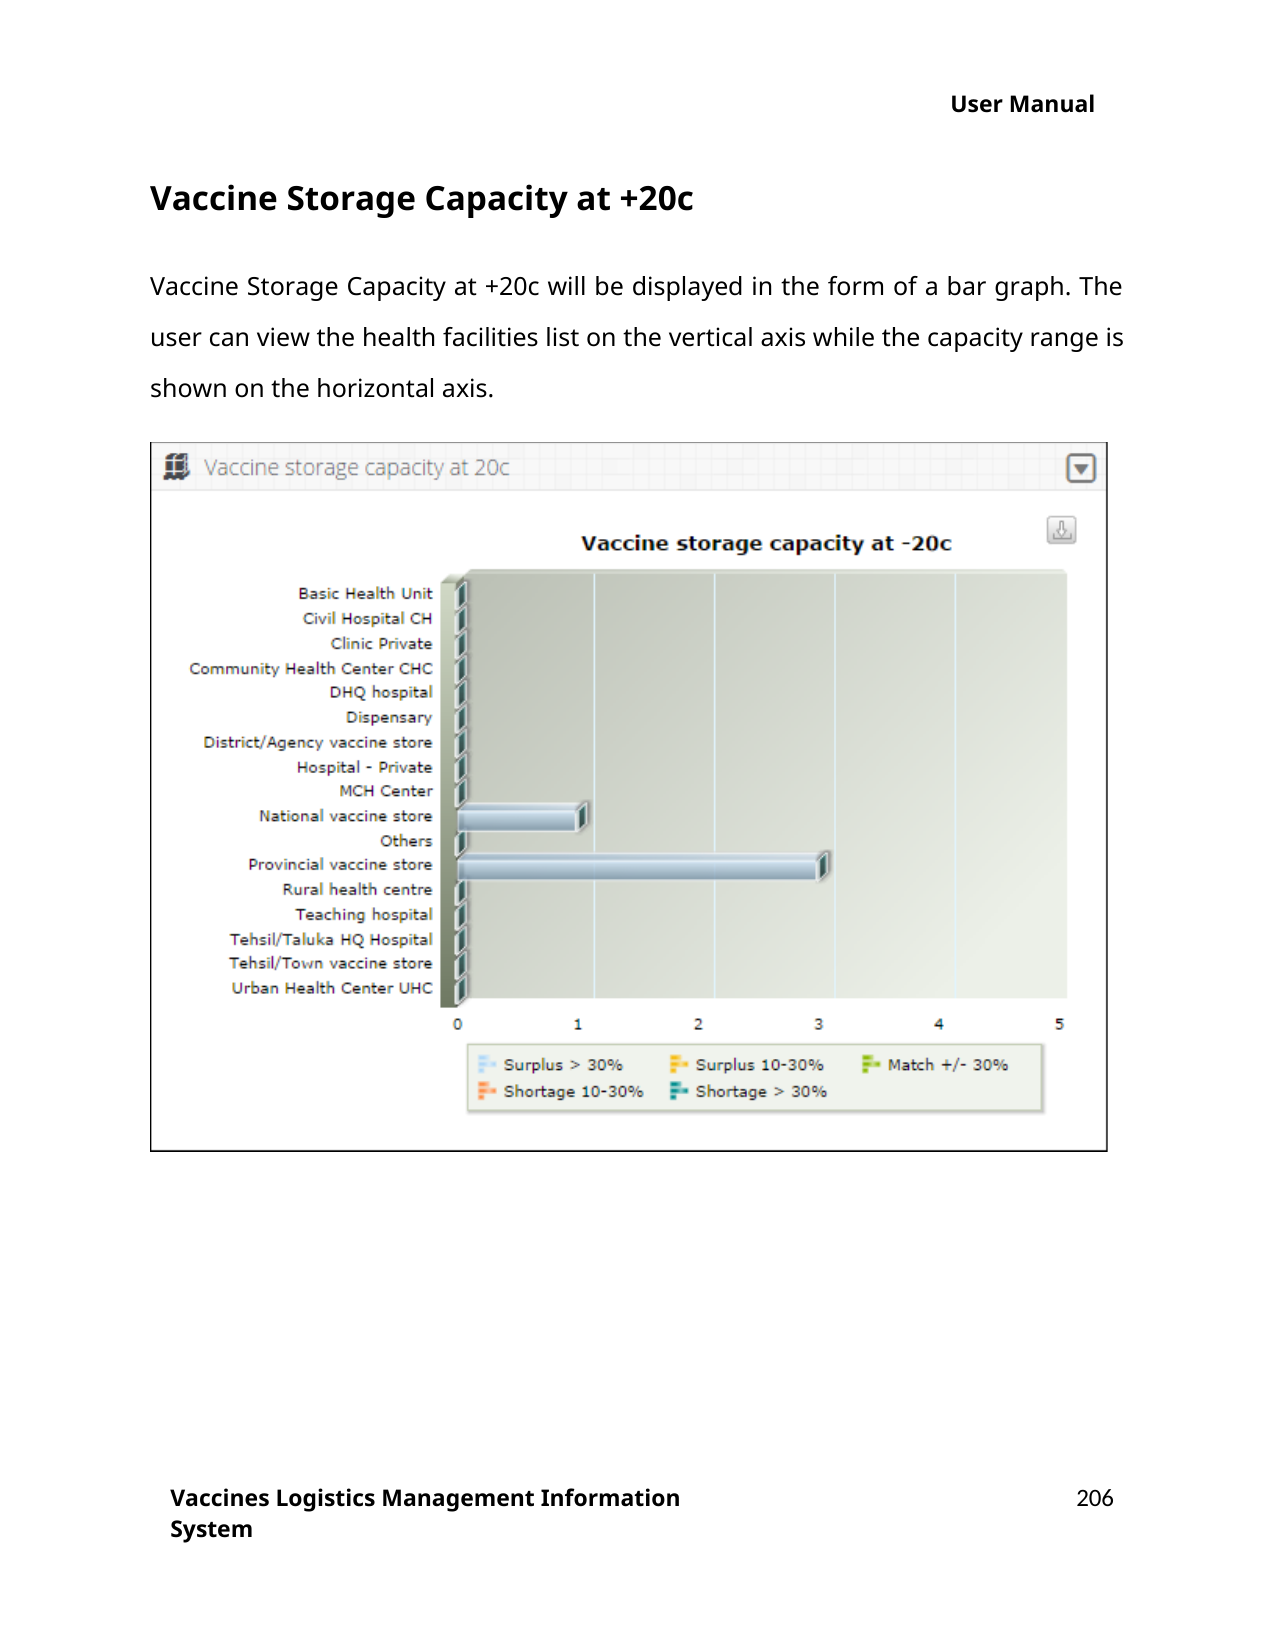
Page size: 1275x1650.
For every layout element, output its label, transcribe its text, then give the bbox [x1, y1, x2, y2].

picture [150, 442, 1108, 1152]
text Vaccine Storage Capacity at +20c will be displayed in the form of a bar graph. The user can view the health facilities list on the vertical axis while the capacity range is shown on the horizontal axis. [150, 268, 1125, 404]
text Vaccine Storage Capacity at +20c [150, 175, 1125, 220]
